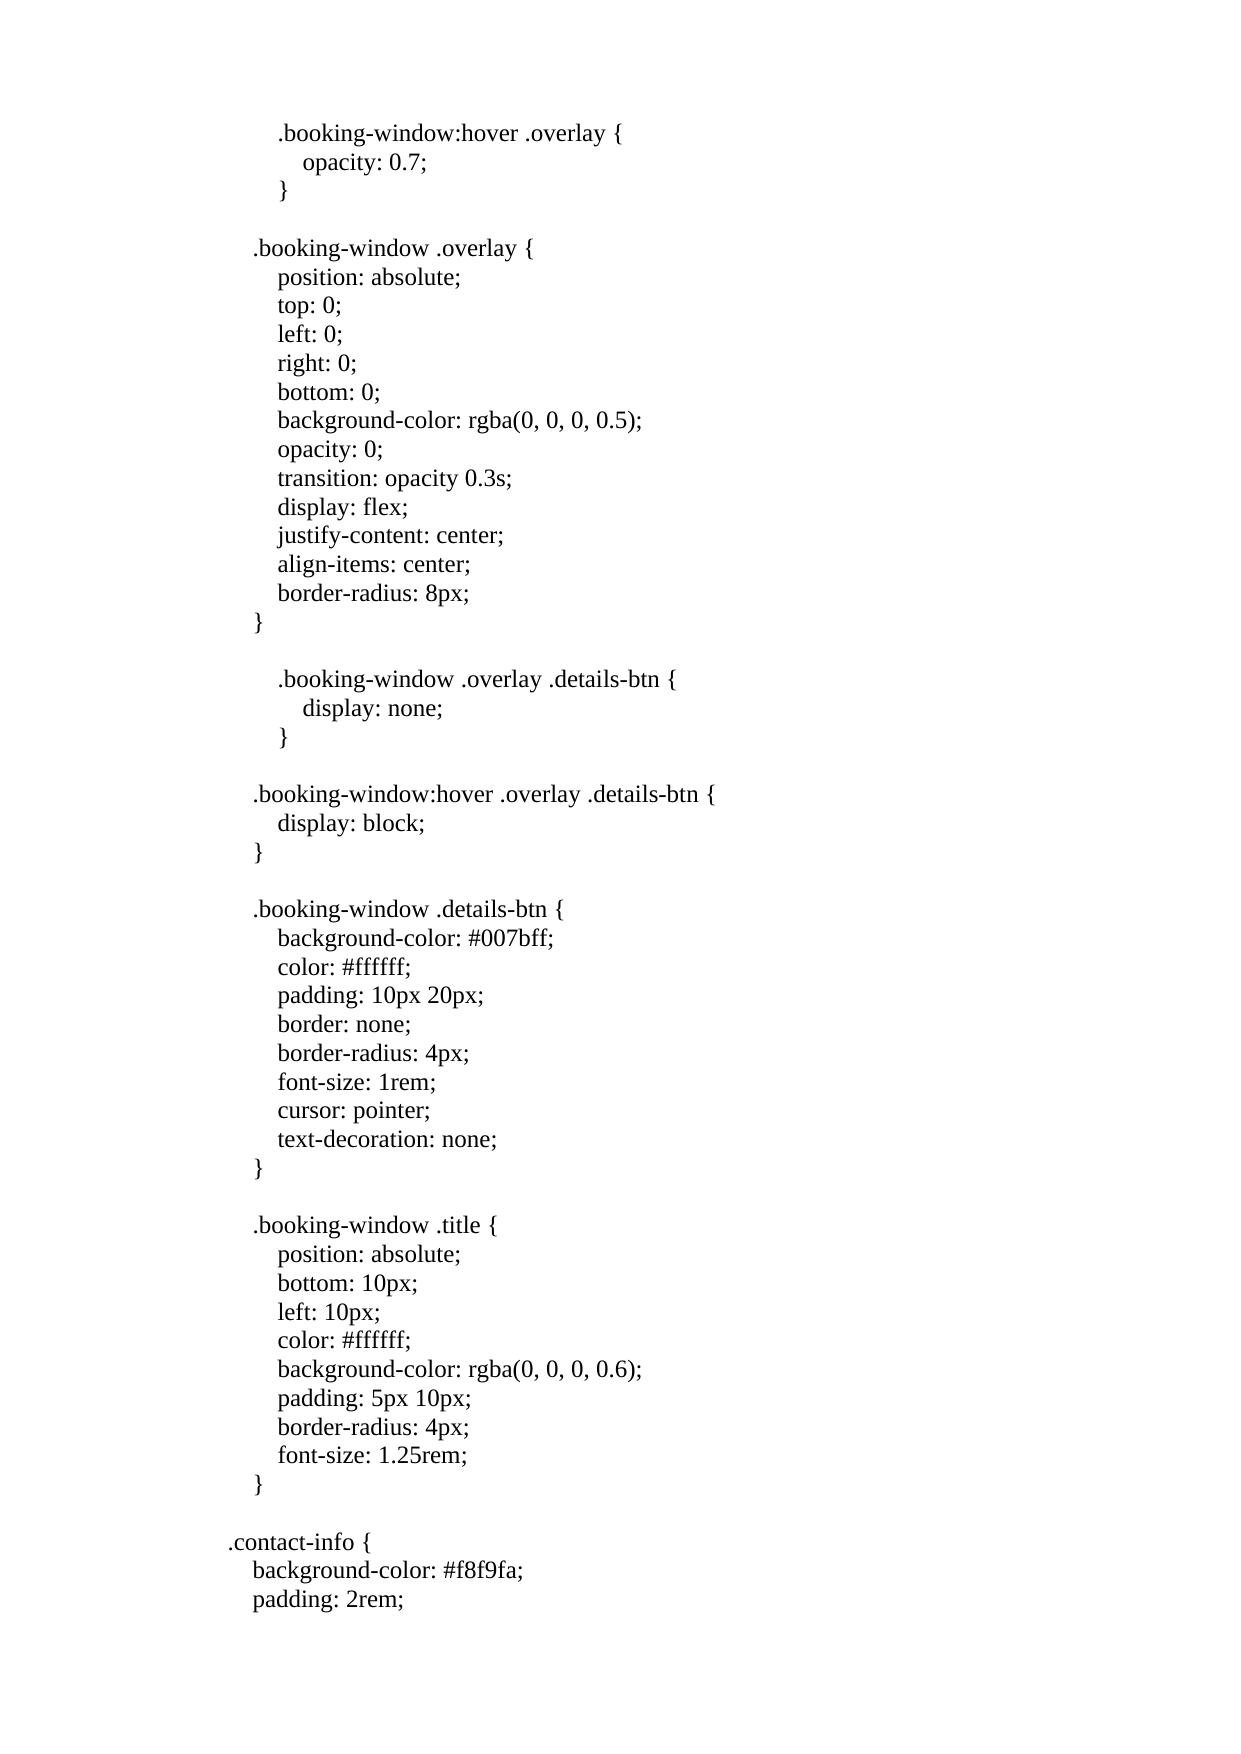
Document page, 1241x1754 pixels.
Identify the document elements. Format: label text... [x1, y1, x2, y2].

text bottom: 10px; [177, 1268, 1152, 1297]
text padding: 5px 10px; [177, 1383, 1152, 1412]
text border-radius: 8px; [177, 578, 1152, 607]
text } [177, 1153, 1152, 1182]
text .booking-window .overlay { [177, 233, 1152, 262]
text background-color: rgba(0, 0, 0, 0.6); [177, 1354, 1152, 1383]
text display: flex; [177, 492, 1152, 521]
text align-items: center; [177, 549, 1152, 578]
text } [177, 607, 1152, 636]
text right: 0; [177, 348, 1152, 377]
text justify-content: center; [177, 521, 1152, 549]
text .booking-window .details-btn { [177, 894, 1152, 923]
text position: absolute; [177, 1239, 1152, 1268]
text background-color: #007bff; [177, 923, 1152, 952]
text opacity: 0; [177, 434, 1152, 463]
text } [177, 837, 1152, 866]
text display: none; [177, 693, 1152, 722]
text opacity: 0.7; [177, 147, 1152, 176]
text padding: 10px 20px; [177, 981, 1152, 1009]
text } [177, 1469, 1152, 1498]
text .booking-window:hover .overlay { [177, 118, 1152, 147]
text } [177, 722, 1152, 751]
text background-color: rgba(0, 0, 0, 0.5); [177, 406, 1152, 434]
text } [177, 176, 1152, 204]
text position: absolute; [177, 262, 1152, 291]
text cursor: pointer; [177, 1096, 1152, 1124]
text border-radius: 4px; [177, 1412, 1152, 1441]
text font-size: 1rem; [177, 1067, 1152, 1096]
text left: 0; [177, 319, 1152, 348]
text bottom: 0; [177, 377, 1152, 406]
text padding: 2rem; [177, 1584, 1152, 1613]
text color: #ffffff; [177, 952, 1152, 981]
text .booking-window .overlay .details-btn { [177, 664, 1152, 693]
text border: none; [177, 1009, 1152, 1038]
text left: 10px; [177, 1297, 1152, 1326]
text text-decoration: none; [177, 1124, 1152, 1153]
text font-size: 1.25rem; [177, 1441, 1152, 1469]
text .booking-window:hover .overlay .details-btn { [177, 779, 1152, 808]
text transition: opacity 0.3s; [177, 463, 1152, 492]
text background-color: #f8f9fa; [177, 1556, 1152, 1584]
text display: block; [177, 808, 1152, 837]
text color: #ffffff; [177, 1326, 1152, 1354]
text border-radius: 4px; [177, 1038, 1152, 1067]
text .contact-info { [177, 1527, 1152, 1556]
text top: 0; [177, 291, 1152, 319]
text .booking-window .title { [177, 1211, 1152, 1239]
